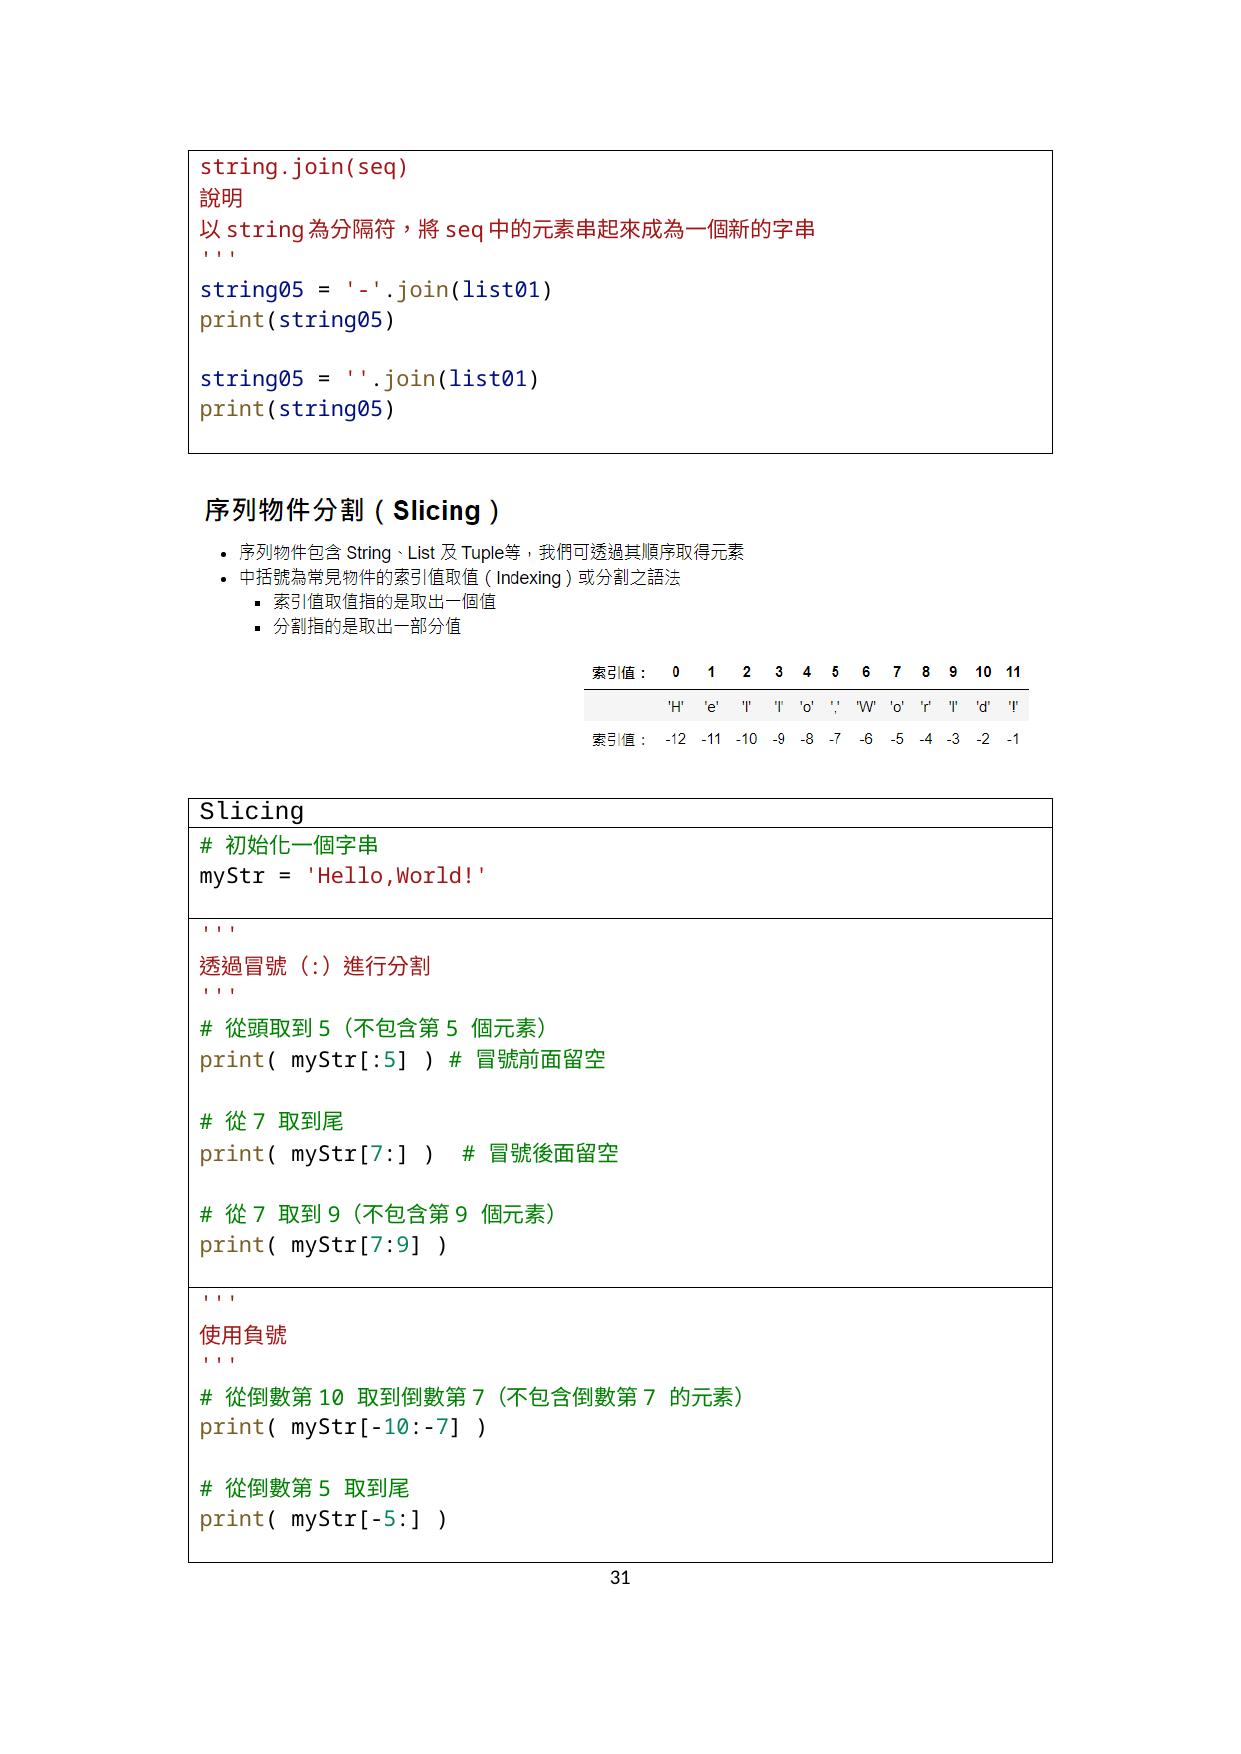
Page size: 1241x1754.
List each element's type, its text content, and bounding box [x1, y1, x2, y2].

table_cell ''' 透過冒號（:）進行分割 ''' # 從頭取到 5（不包含第 5 個元素） print( myStr[:5] ) # 冒號前面留空 # 從 7 取到尾 print( myStr[7:] ) # 冒號後面留空 # 從 7 取到 9（不包含第 9 個元素） print( myStr[7:9] ) [189, 919, 1052, 1287]
table_header Slicing [189, 799, 1052, 827]
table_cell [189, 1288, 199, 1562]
table_cell # 初始化一個字串 myStr = 'Hello,World!' [189, 828, 1052, 918]
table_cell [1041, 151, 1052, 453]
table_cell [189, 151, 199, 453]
picture [187, 482, 1053, 770]
